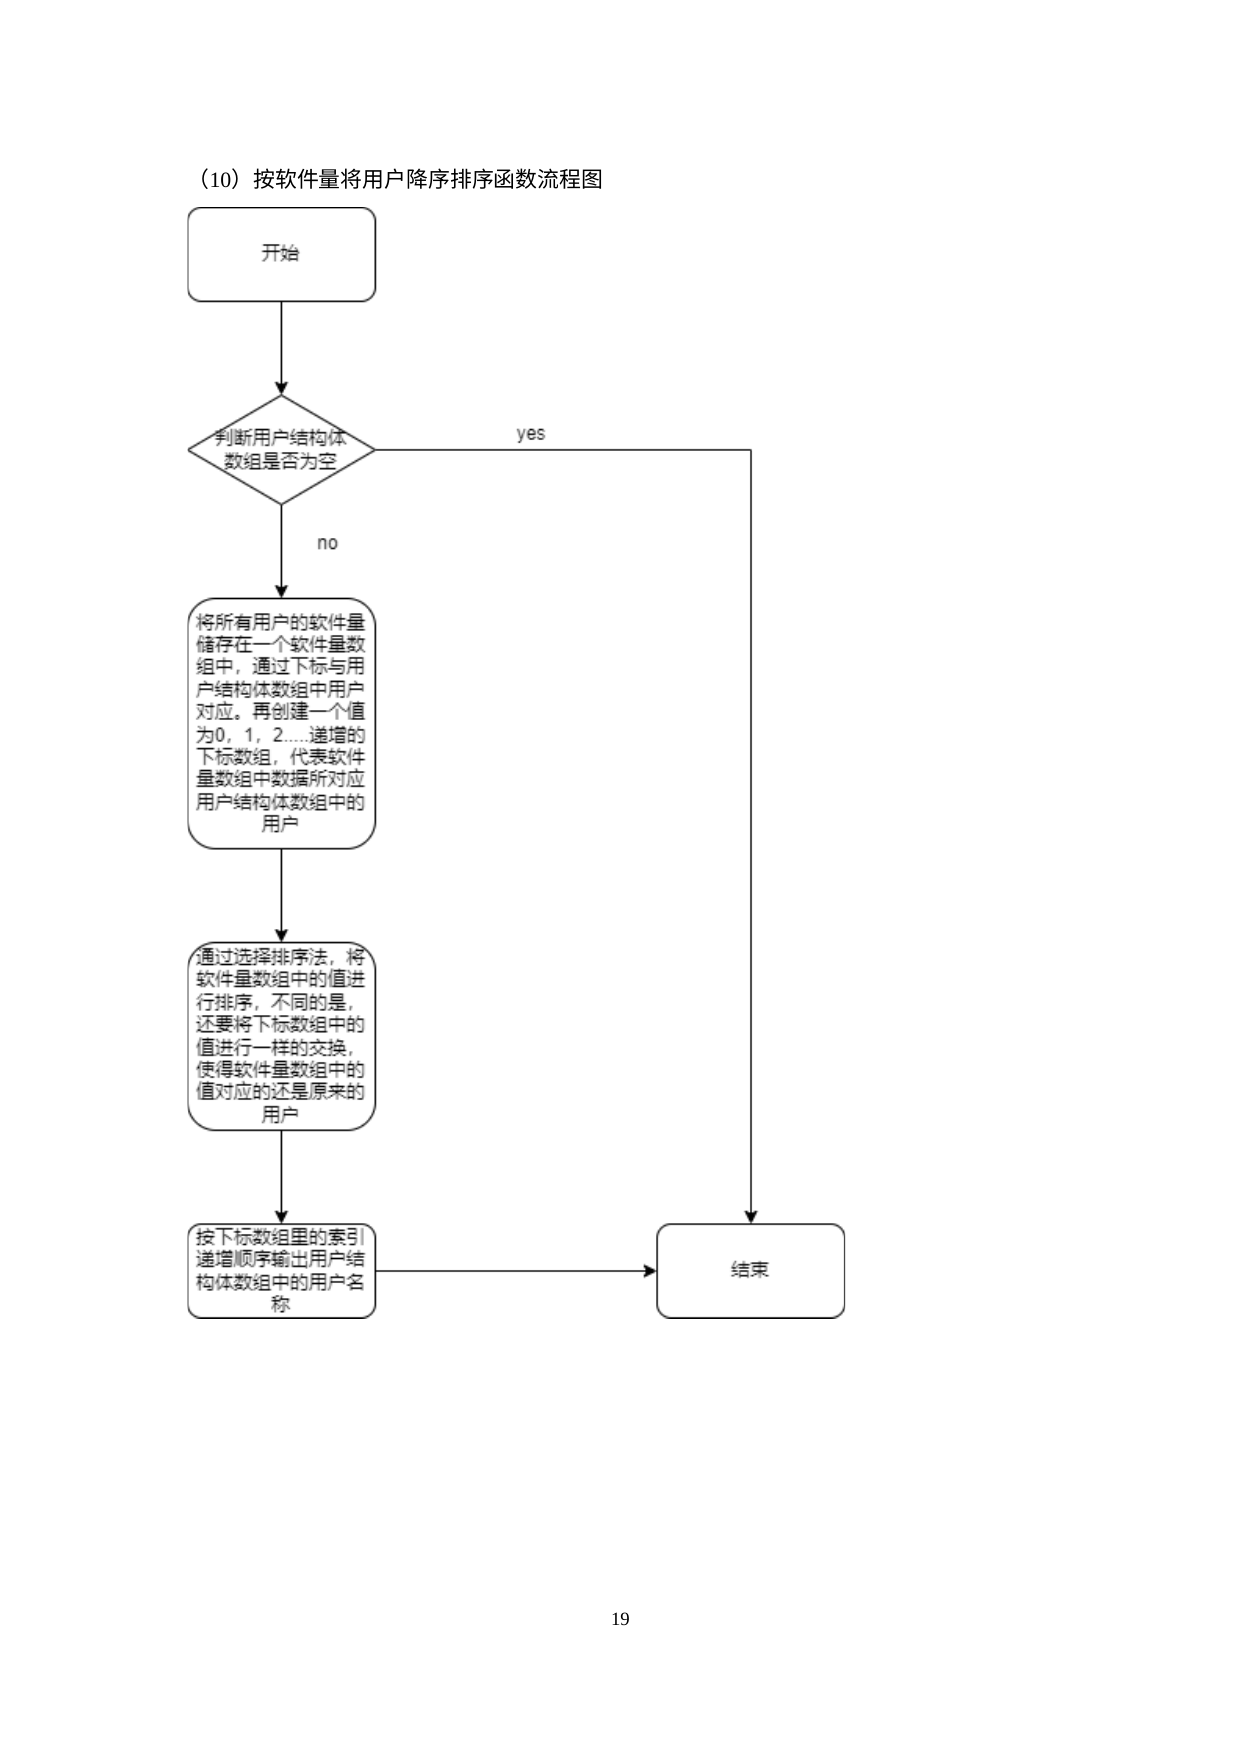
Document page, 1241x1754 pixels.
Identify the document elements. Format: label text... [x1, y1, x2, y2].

picture [187, 207, 846, 1319]
text （10）按软件量将用户降序排序函数流程图 [187, 162, 1053, 194]
